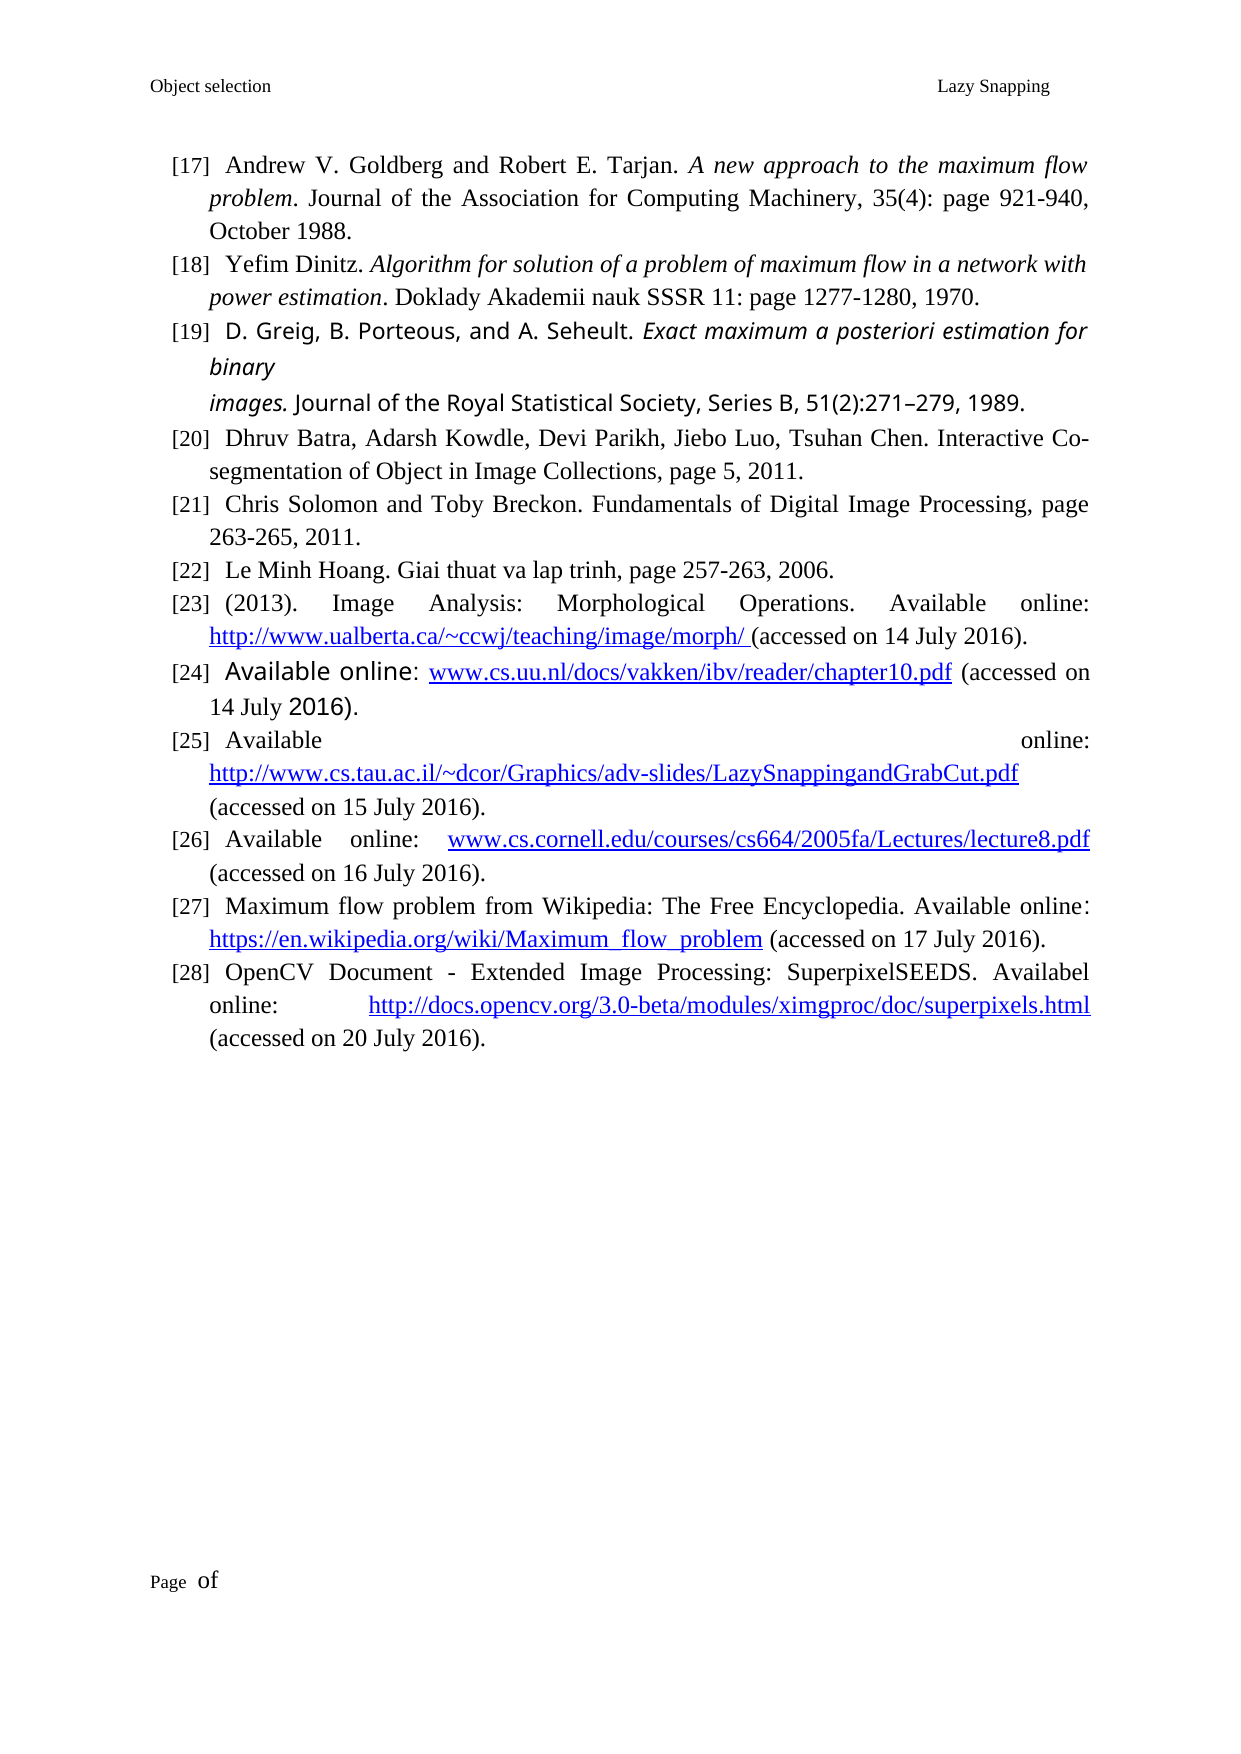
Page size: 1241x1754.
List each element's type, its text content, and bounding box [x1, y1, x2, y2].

list Maximum flow problem from Wikipedia: The Free Encyclopedia. Available online: https://en.wikipedia.org/wiki/Maximum_flow_problem (accessed on 17 July 2016). [172, 891, 1090, 952]
list Le Minh Hoang. Giai thuat va lap trinh, page 257-263, 2006. [172, 555, 1090, 584]
list Andrew V. Goldberg and Robert E. Tarjan. A new approach to the maximum flow problem. Journal of the Association for Computing Machinery, 35(4): page 921-940, October 1988. [172, 150, 1090, 245]
list Yefim Dinitz. Algorithm for solution of a problem of maximum flow in a network with power estimation. Doklady Akademii nauk SSSR 11: page 1277-1280, 1970. [172, 249, 1090, 311]
list D. Greig, B. Porteous, and A. Seheult. Exact maximum a posteriori estimation for binary images. Journal of the Royal Statistical Society, Series B, 51(2):271–279, 1989. [172, 315, 1090, 418]
list Available online: http://www.cs.tau.ac.il/~dcor/Graphics/adv-slides/LazySnappingandGrabCut.pdf (accessed on 15 July 2016). [172, 726, 1090, 820]
list Chris Solomon and Toby Breckon. Fundamentals of Digital Image Processing, page 263-265, 2011. [172, 489, 1090, 551]
list (2013). Image Analysis: Morphological Operations. Available online: http://www.ualberta.ca/~ccwj/teaching/image/morph/ (accessed on 14 July 2016). [172, 588, 1090, 650]
list Available online: www.cs.uu.nl/docs/vakken/ibv/reader/chapter10.pdf (accessed on 14 July 2016). [172, 654, 1090, 721]
list Available online: www.cs.cornell.edu/courses/cs664/2005fa/Lectures/lecture8.pdf (accessed on 16 July 2016). [172, 824, 1090, 886]
list OpenCV Document - Extended Image Processing: SuperpixelSEEDS. Availabel online: http://docs.opencv.org/3.0-beta/modules/ximgproc/doc/superpixels.html (accessed on 20 July 2016). [172, 957, 1090, 1052]
list Dhruv Batra, Adarsh Kowdle, Devi Parikh, Jiebo Luo, Tsuhan Chen. Interactive Co-segmentation of Object in Image Collections, page 5, 2011. [172, 423, 1090, 485]
